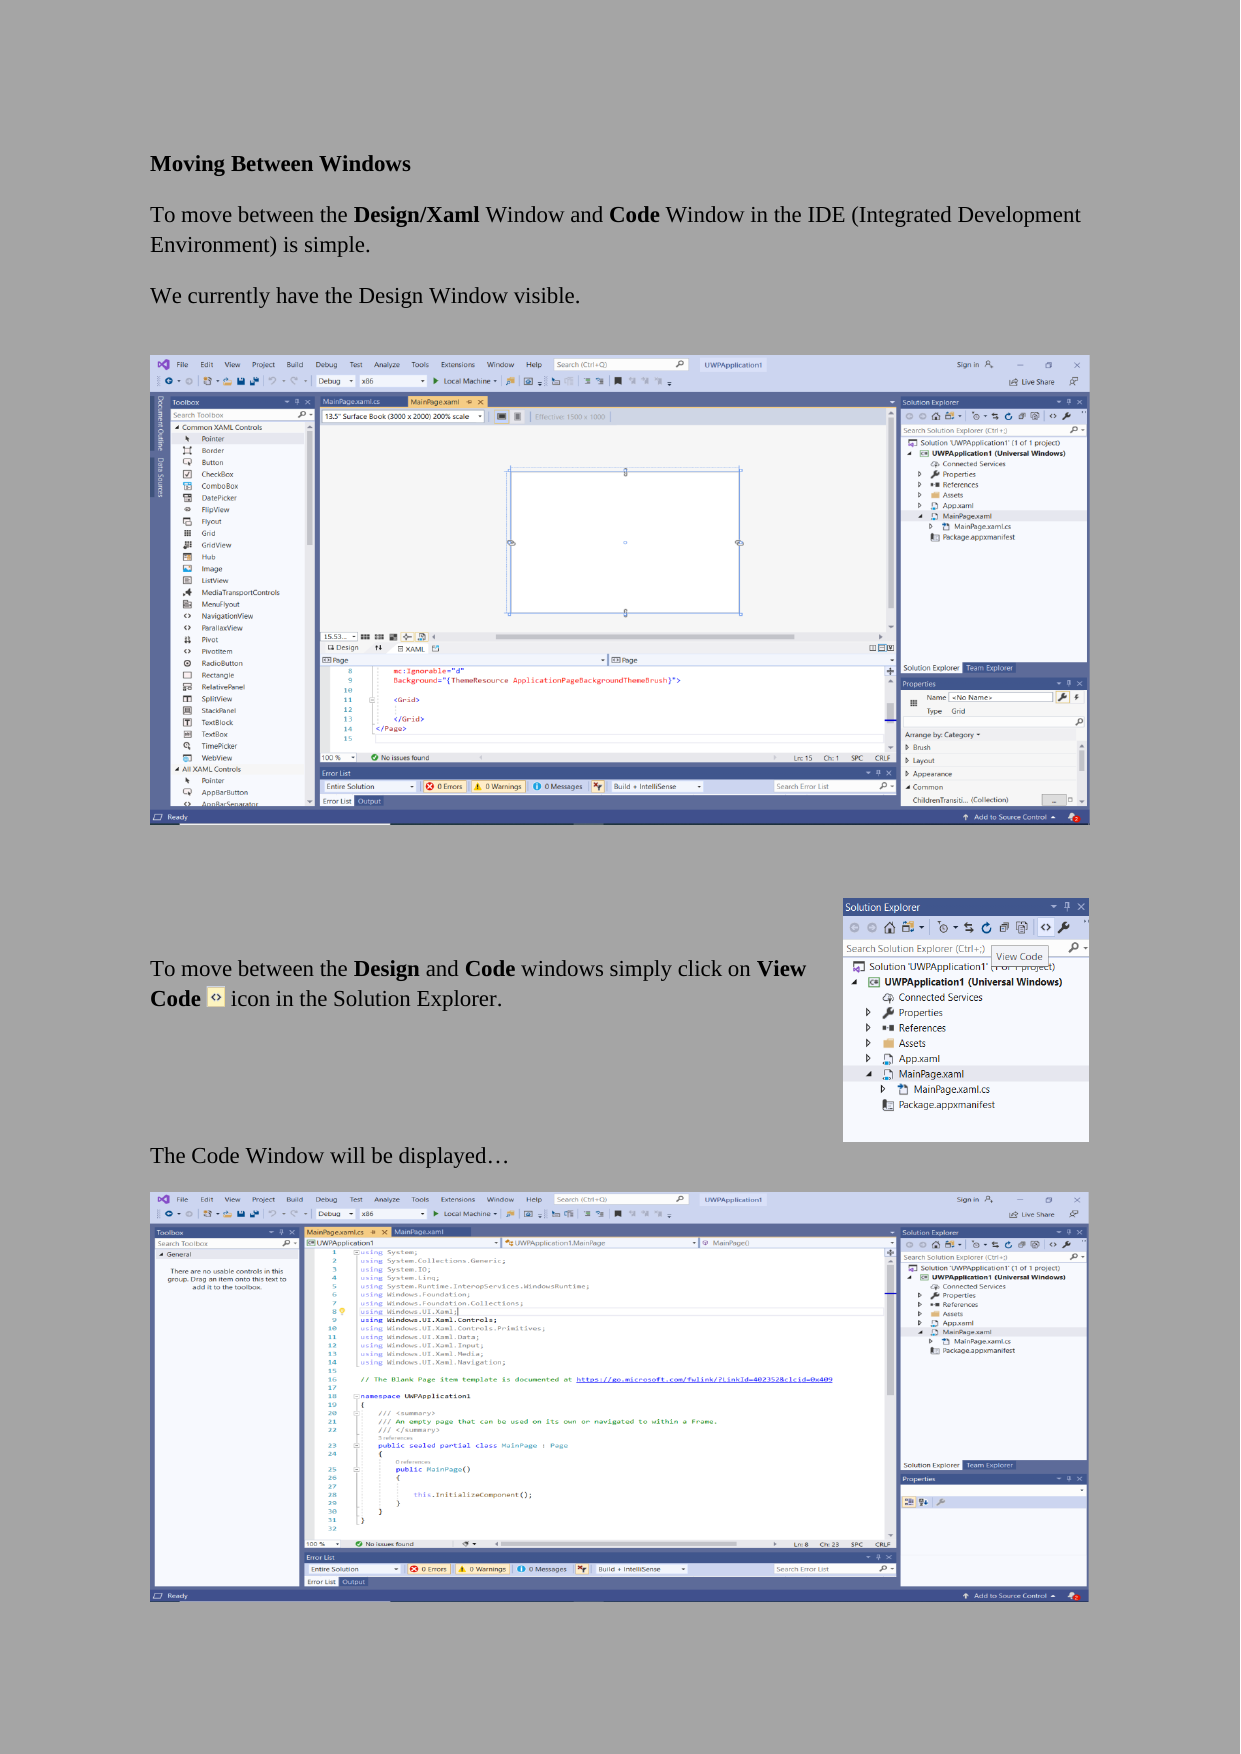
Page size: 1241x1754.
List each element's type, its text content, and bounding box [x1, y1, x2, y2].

text To move between the Design/Xaml Window and Code Window in the IDE (Integrated Development Environment) is simple. [150, 201, 1090, 258]
picture [150, 355, 1090, 825]
text To move between the Design and Code windows simply click on View Code icon in the Solution Explorer. [150, 955, 843, 1012]
text Moving Between Windows [150, 150, 1090, 176]
text We currently have the Design Window visible. [150, 282, 1090, 309]
text The Code Window will be displayed… [150, 1142, 1090, 1168]
picture [206, 986, 225, 1007]
picture [150, 1192, 1089, 1602]
picture [843, 898, 1089, 1142]
